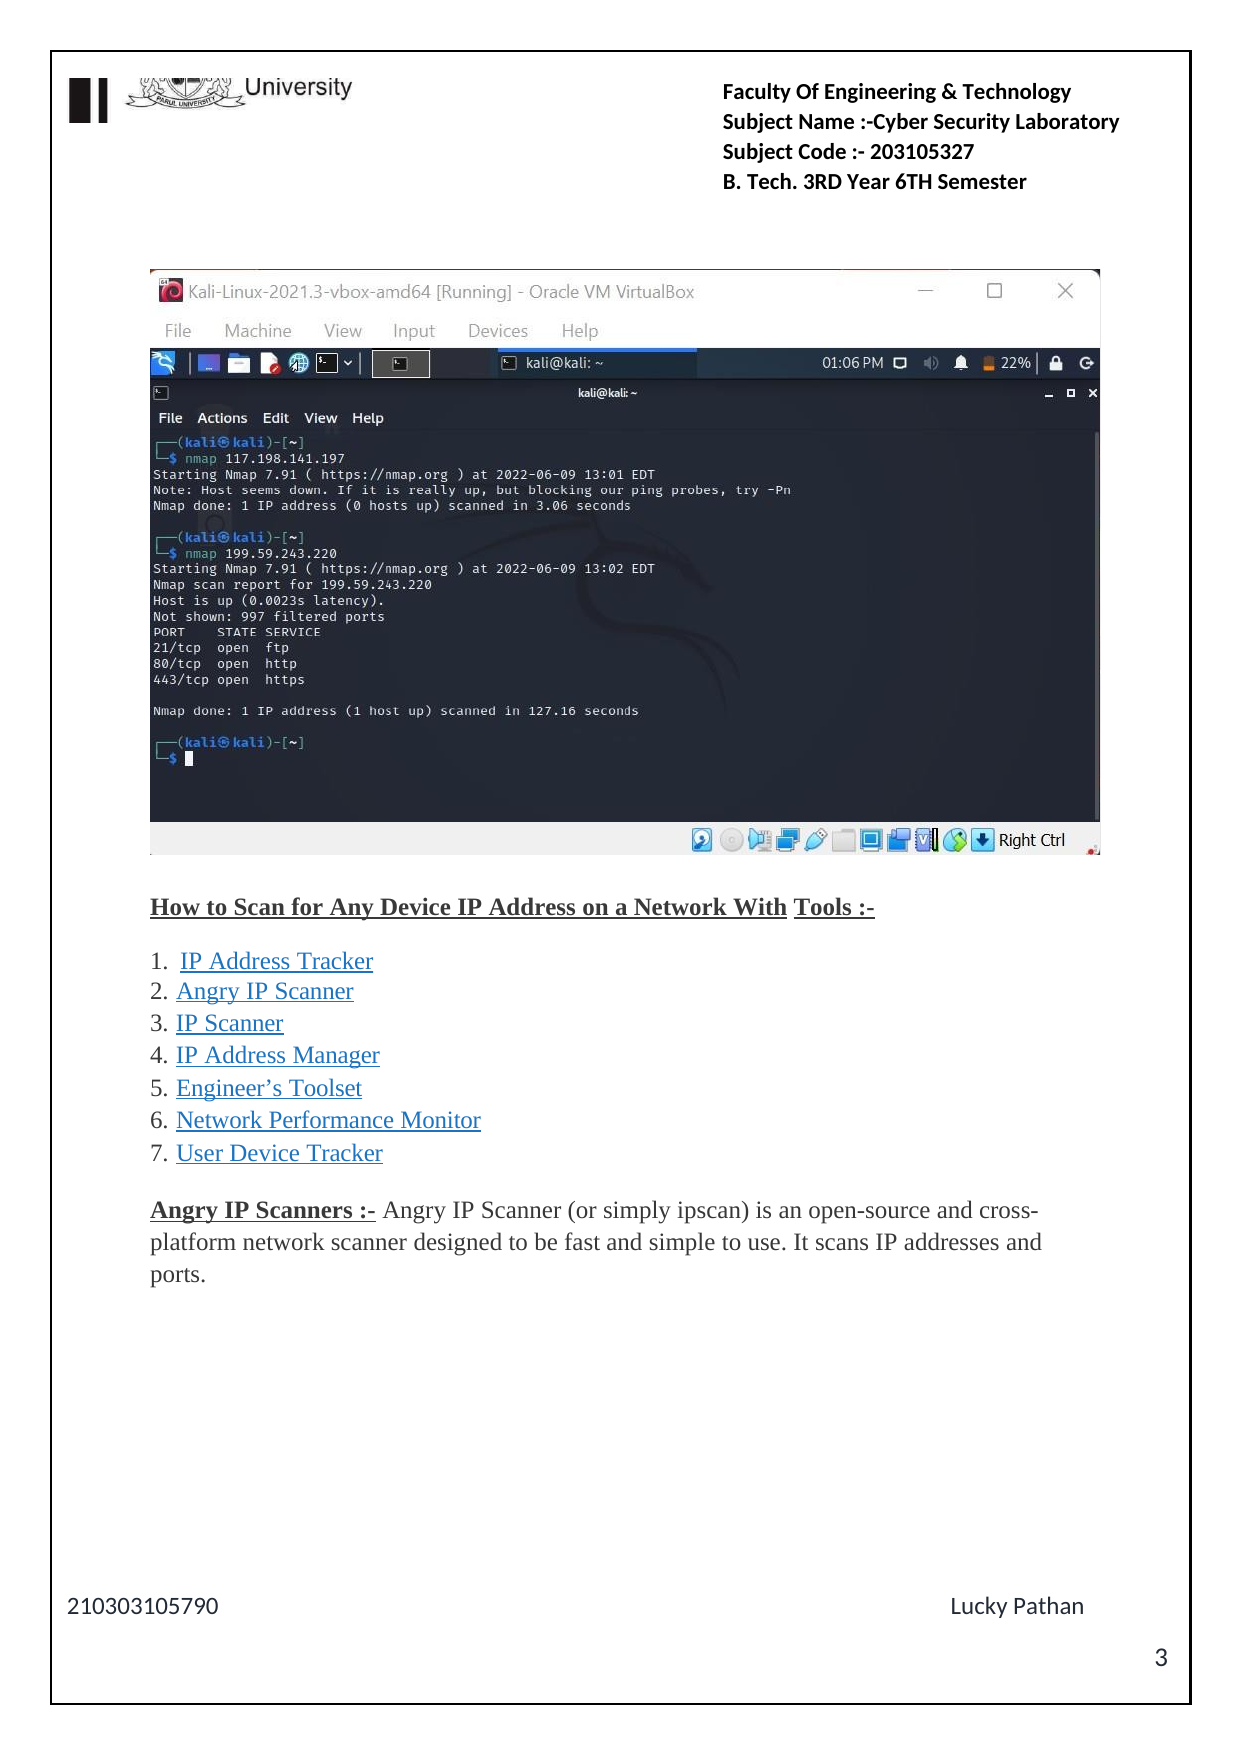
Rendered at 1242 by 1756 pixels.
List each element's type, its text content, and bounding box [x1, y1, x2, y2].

list Network Performance Monitor [150, 1105, 1177, 1134]
picture [150, 269, 1100, 855]
text Angry IP Scanners :- Angry IP Scanner (or simply ipscan) is an open-source and cross-platform network scanner designed to be fast and simple to use. It scans IP addresses and ports. [150, 1196, 1085, 1288]
list IP Address Tracker [150, 946, 1177, 975]
picture [66, 78, 357, 123]
list Angry IP Scanner [150, 976, 1177, 1004]
list User Device Tracker [150, 1138, 1177, 1167]
list IP Address Manager [150, 1041, 1177, 1069]
text How to Scan for Any Device IP Address on a Network With Tools :- [150, 892, 1066, 921]
list IP Scanner [150, 1008, 1177, 1037]
list Engineer’s Toolset [150, 1073, 1177, 1102]
